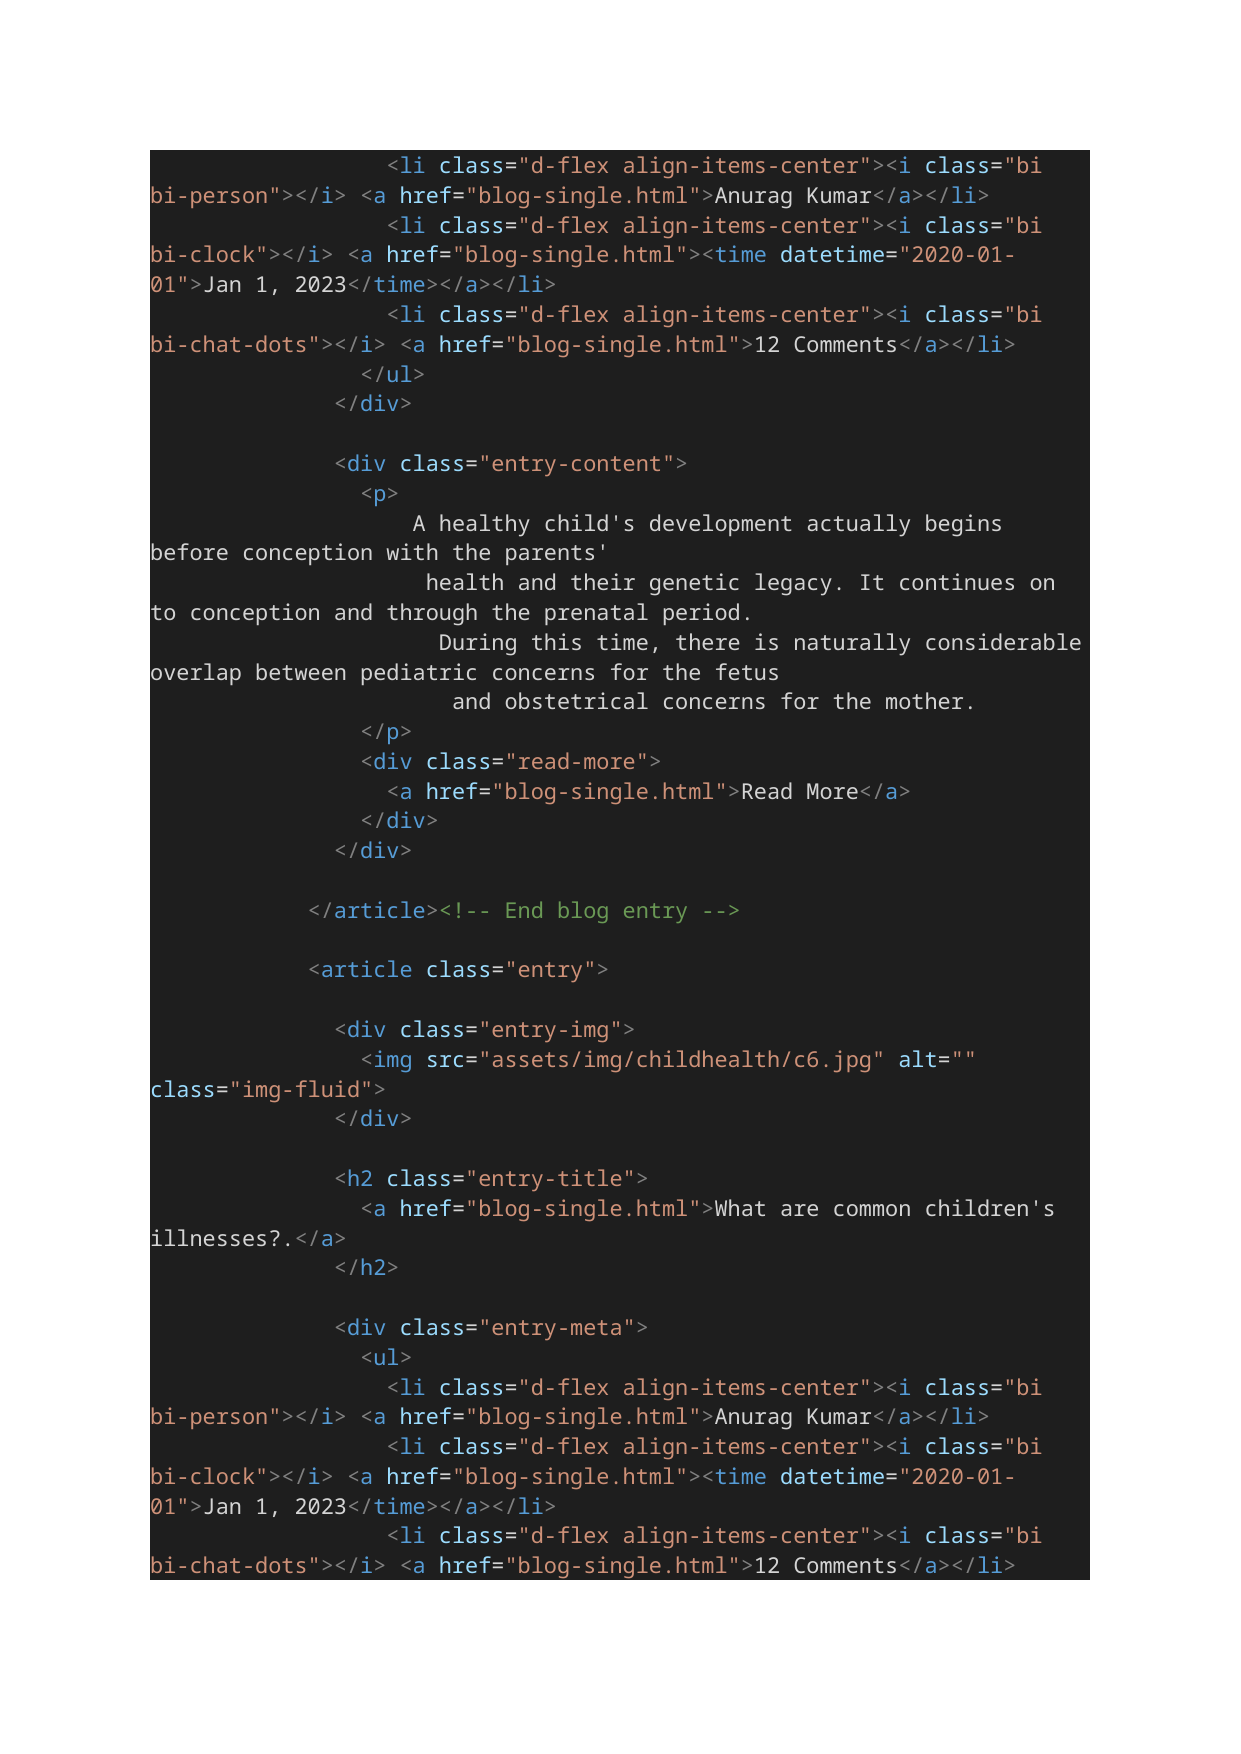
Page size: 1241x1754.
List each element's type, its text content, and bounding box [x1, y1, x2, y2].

text and obstetrical concerns for the mother. [150, 686, 1090, 716]
text health and their genetic legacy. It continues on to conception and through the prenatal period. [150, 567, 1090, 627]
text </ul> [150, 358, 1090, 388]
text <div class="entry-meta"> [150, 1312, 1090, 1342]
text <a href="blog-single.html">What are common children's illnesses?.</a> [150, 1193, 1090, 1252]
text <div class="read-more"> [150, 746, 1090, 776]
text <li class="d-flex align-items-center"><i class="bi bi-clock"></i> <a href="blog-single.html"><time datetime="2020-01-01">Jan 1, 2023</time></a></li> [150, 1431, 1090, 1520]
text </div> [150, 835, 1090, 865]
text During this time, there is naturally considerable overlap between pediatric concerns for the fetus [150, 627, 1090, 686]
text <li class="d-flex align-items-center"><i class="bi bi-chat-dots"></i> <a href="blog-single.html">12 Comments</a></li> [150, 1520, 1090, 1580]
text <li class="d-flex align-items-center"><i class="bi bi-person"></i> <a href="blog-single.html">Anurag Kumar</a></li> [150, 1371, 1090, 1431]
text <ul> [150, 1342, 1090, 1371]
text <article class="entry"> [150, 954, 1090, 984]
text <h2 class="entry-title"> [150, 1163, 1090, 1193]
text </h2> [150, 1252, 1090, 1282]
text <p> [150, 478, 1090, 507]
text </div> [150, 388, 1090, 418]
text </div> [150, 805, 1090, 835]
text A healthy child's development actually begins before conception with the parents' [150, 507, 1090, 567]
text </p> [150, 716, 1090, 746]
text </article><!-- End blog entry --> [150, 895, 1090, 924]
text <div class="entry-content"> [150, 448, 1090, 478]
text <li class="d-flex align-items-center"><i class="bi bi-chat-dots"></i> <a href="blog-single.html">12 Comments</a></li> [150, 299, 1090, 358]
text <li class="d-flex align-items-center"><i class="bi bi-person"></i> <a href="blog-single.html">Anurag Kumar</a></li> [150, 150, 1090, 209]
text </div> [150, 1103, 1090, 1133]
text <div class="entry-img"> [150, 1014, 1090, 1044]
text <img src="assets/img/childhealth/c6.jpg" alt="" class="img-fluid"> [150, 1044, 1090, 1103]
text <li class="d-flex align-items-center"><i class="bi bi-clock"></i> <a href="blog-single.html"><time datetime="2020-01-01">Jan 1, 2023</time></a></li> [150, 209, 1090, 299]
text <a href="blog-single.html">Read More</a> [150, 776, 1090, 805]
